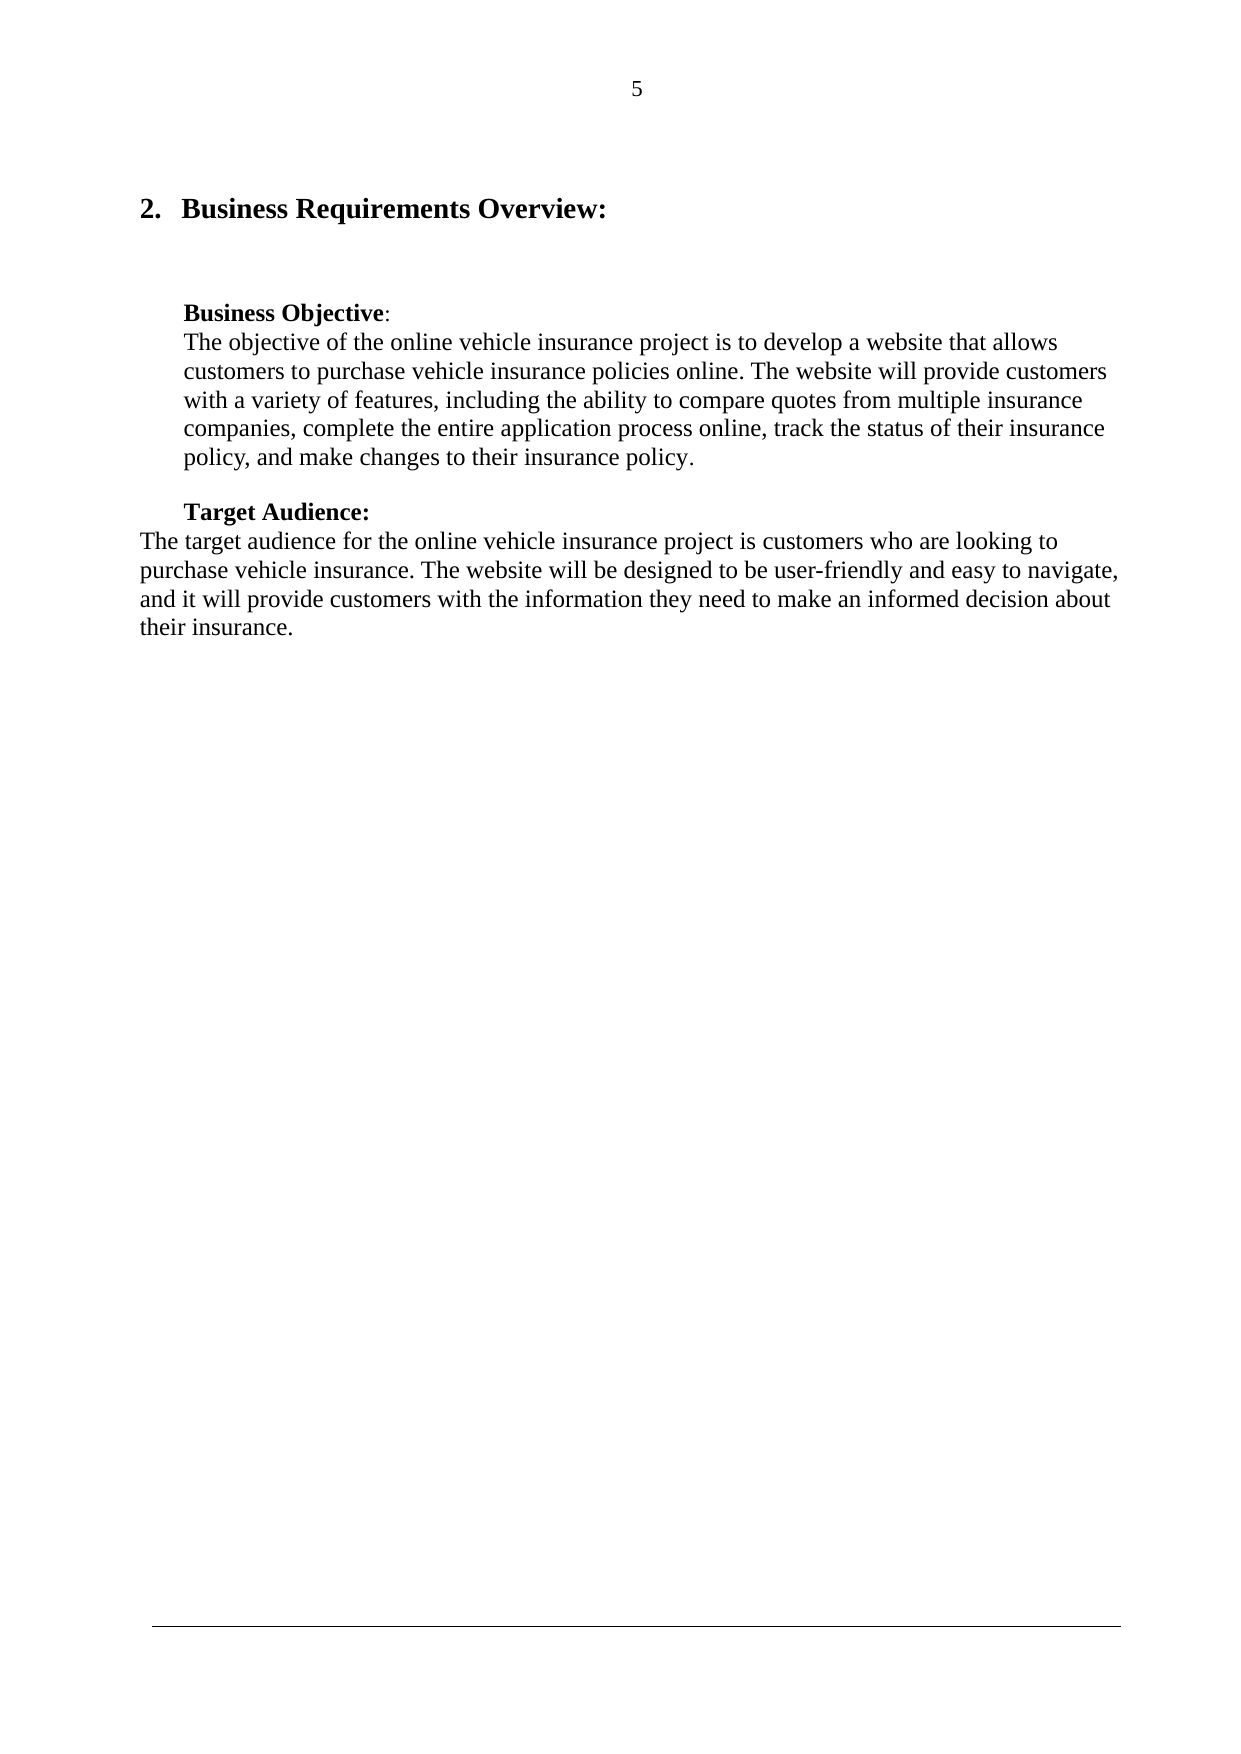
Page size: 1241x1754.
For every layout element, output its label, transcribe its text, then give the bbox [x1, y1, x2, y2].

list Business Requirements Overview: [139, 191, 1134, 224]
text Target Audience: [183, 497, 1134, 526]
list The target audience for the online vehicle insurance project is customers who are looking to purchase vehicle insurance. The website will be designed to be user-friendly and easy to navigate, and it will provide customers with the information they need to make an informed decision about their insurance. [139, 526, 1134, 641]
text Business Objective: [183, 298, 1134, 327]
text The objective of the online vehicle insurance project is to develop a website that allows customers to purchase vehicle insurance policies online. The website will provide customers with a variety of features, including the ability to compare quotes from multiple insurance companies, complete the entire application process online, track the status of their insurance policy, and make changes to their insurance policy. [183, 327, 1134, 471]
